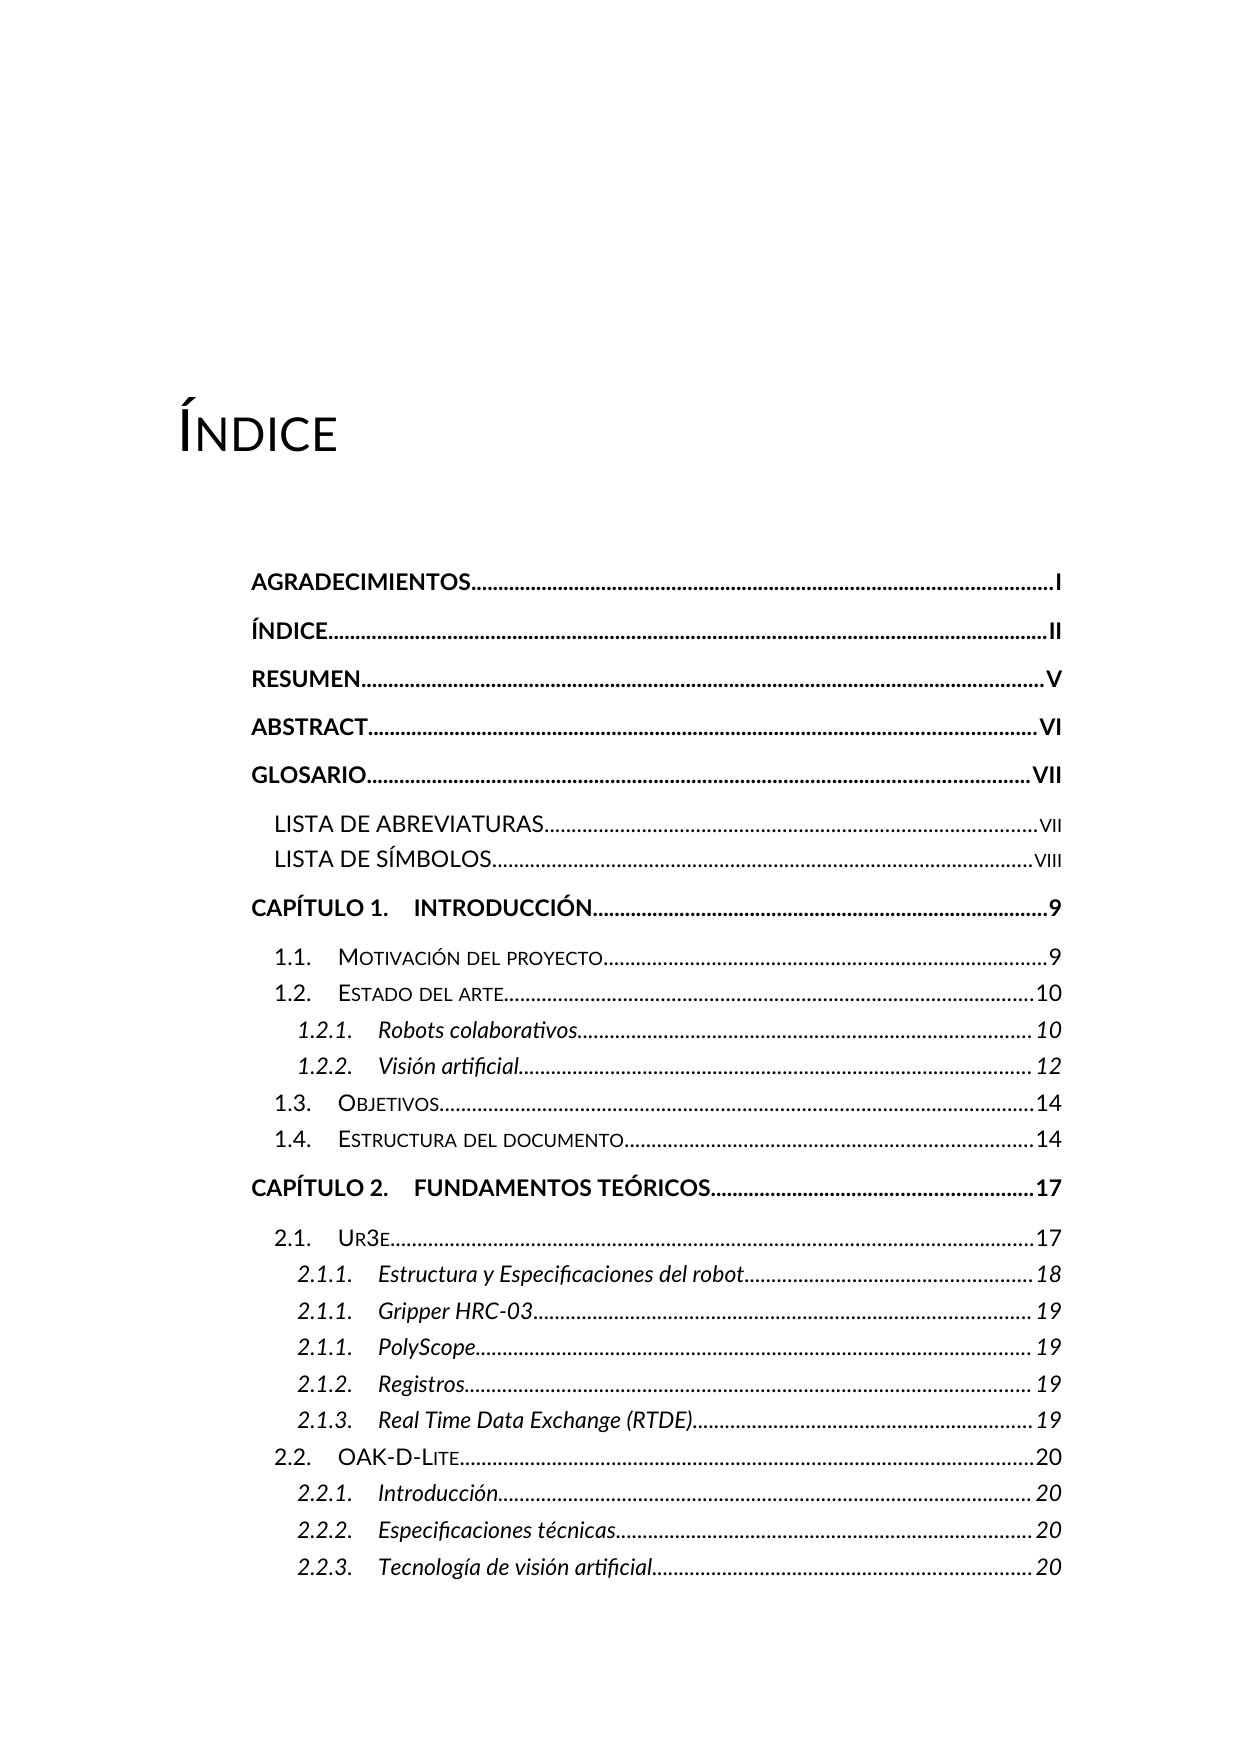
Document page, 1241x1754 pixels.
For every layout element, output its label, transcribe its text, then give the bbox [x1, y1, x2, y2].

text 1.3. Objetivos 14 [200, 1089, 1063, 1116]
text Capítulo 1. Introducción 9 [177, 893, 1063, 921]
text 2.1.1. Estructura y Especificaciones del robot 18 [223, 1260, 1063, 1287]
text 2.1. Ur3e 17 [200, 1223, 1063, 1251]
text 1.4. Estructura del documento 14 [200, 1125, 1063, 1153]
text 2.1.1. Gripper HRC-03 19 [223, 1296, 1063, 1324]
text 2.1.2. Registros 19 [223, 1369, 1063, 1397]
text Resumen v [177, 665, 1063, 692]
text 1.1. Motivación del proyecto 9 [200, 942, 1063, 970]
text Capítulo 2. Fundamentos teóricos 17 [177, 1174, 1063, 1202]
text 1.2. Estado del arte 10 [200, 979, 1063, 1006]
text Abstract vi [177, 713, 1063, 740]
text 2.2.2. Especificaciones técnicas 20 [223, 1516, 1063, 1543]
text Índice ii [177, 616, 1063, 644]
text 1.2.2. Visión artificial 12 [223, 1052, 1063, 1079]
text Índice [177, 394, 1063, 464]
text 1.2.1. Robots colaborativos 10 [223, 1016, 1063, 1043]
text Agradecimientos i [177, 568, 1063, 596]
text 2.1.1. PolyScope 19 [223, 1333, 1063, 1361]
text 2.1.3. Real Time Data Exchange (RTDE) 19 [223, 1406, 1063, 1434]
text 2.2. OAK-D-Lite 20 [200, 1443, 1063, 1470]
text LISTA DE SÍMBOLOS viii [200, 845, 1063, 873]
text 2.2.1. Introducción 20 [223, 1479, 1063, 1507]
text Glosario vii [177, 761, 1063, 789]
text LISTA DE ABREVIATURAS vii [200, 809, 1063, 837]
text 2.2.3. Tecnología de visión artificial 20 [223, 1552, 1063, 1580]
